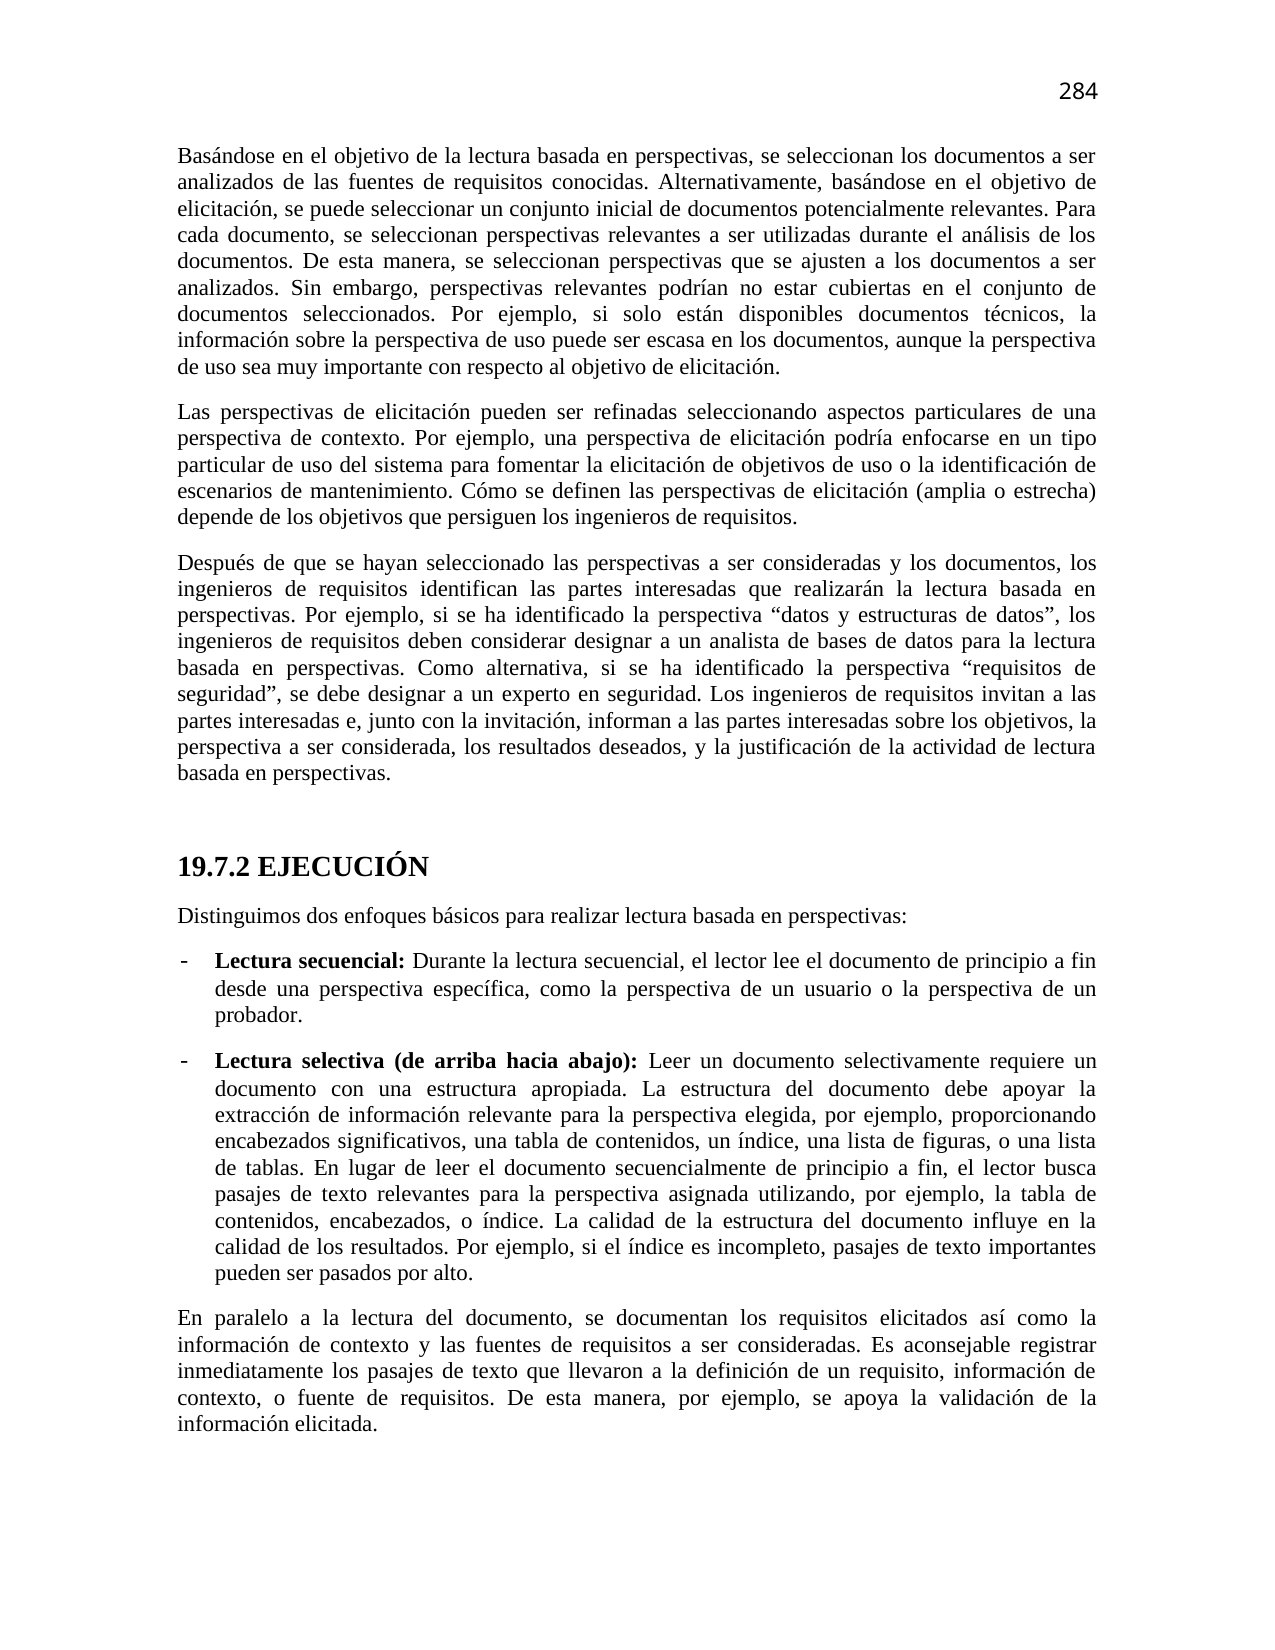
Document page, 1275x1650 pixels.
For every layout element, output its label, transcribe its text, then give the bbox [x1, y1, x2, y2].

text Después de que se hayan seleccionado las perspectivas a ser consideradas y los documentos, los ingenieros de requisitos identifican las partes interesadas que realizarán la lectura basada en perspectivas. Por ejemplo, si se ha identificado la perspectiva “datos y estructuras de datos”, los ingenieros de requisitos deben considerar designar a un analista de bases de datos para la lectura basada en perspectivas. Como alternativa, si se ha identificado la perspectiva “requisitos de seguridad”, se debe designar a un experto en seguridad. Los ingenieros de requisitos invitan a las partes interesadas e, junto con la invitación, informan a las partes interesadas sobre los objetivos, la perspectiva a ser considerada, los resultados deseados, y la justificación de la actividad de lectura basada en perspectivas. [177, 548, 1098, 786]
list Lectura secuencial: Durante la lectura secuencial, el lector lee el documento de principio a fin desde una perspectiva específica, como la perspectiva de un usuario o la perspectiva de un probador. [177, 947, 1098, 1028]
text Las perspectivas de elicitación pueden ser refinadas seleccionando aspectos particulares de una perspectiva de contexto. Por ejemplo, una perspectiva de elicitación podría enfocarse en un tipo particular de uso del sistema para fomentar la elicitación de objetivos de uso o la identificación de escenarios de mantenimiento. Cómo se definen las perspectivas de elicitación (amplia o estrecha) depende de los objetivos que persiguen los ingenieros de requisitos. [177, 398, 1098, 530]
text En paralelo a la lectura del documento, se documentan los requisitos elicitados así como la información de contexto y las fuentes de requisitos a ser consideradas. Es aconsejable registrar inmediatamente los pasajes de texto que llevaron a la definición de un requisito, información de contexto, o fuente de requisitos. De esta manera, por ejemplo, se apoya la validación de la información elicitada. [177, 1304, 1098, 1436]
text Basándose en el objetivo de la lectura basada en perspectivas, se seleccionan los documentos a ser analizados de las fuentes de requisitos conocidas. Alternativamente, basándose en el objetivo de elicitación, se puede seleccionar un conjunto inicial de documentos potencialmente relevantes. Para cada documento, se seleccionan perspectivas relevantes a ser utilizadas durante el análisis de los documentos. De esta manera, se seleccionan perspectivas que se ajusten a los documentos a ser analizados. Sin embargo, perspectivas relevantes podrían no estar cubiertas en el conjunto de documentos seleccionados. Por ejemplo, si solo están disponibles documentos técnicos, la información sobre la perspectiva de uso puede ser escasa en los documentos, aunque la perspectiva de uso sea muy importante con respecto al objetivo de elicitación. [177, 142, 1098, 379]
text Distinguimos dos enfoques básicos para realizar lectura basada en perspectivas: [177, 902, 1098, 928]
list Lectura selectiva (de arriba hacia abajo): Leer un documento selectivamente requiere un documento con una estructura apropiada. La estructura del documento debe apoyar la extracción de información relevante para la perspectiva elegida, por ejemplo, proporcionando encabezados significativos, una tabla de contenidos, un índice, una lista de figuras, o una lista de tablas. En lugar de leer el documento secuencialmente de principio a fin, el lector busca pasajes de texto relevantes para la perspectiva asignada utilizando, por ejemplo, la tabla de contenidos, encabezados, o índice. La calidad de la estructura del documento influye en la calidad de los resultados. Por ejemplo, si el índice es incompleto, pasajes de texto importantes pueden ser pasados por alto. [177, 1047, 1098, 1286]
subtitle 19.7.2 Ejecución [177, 849, 1098, 883]
